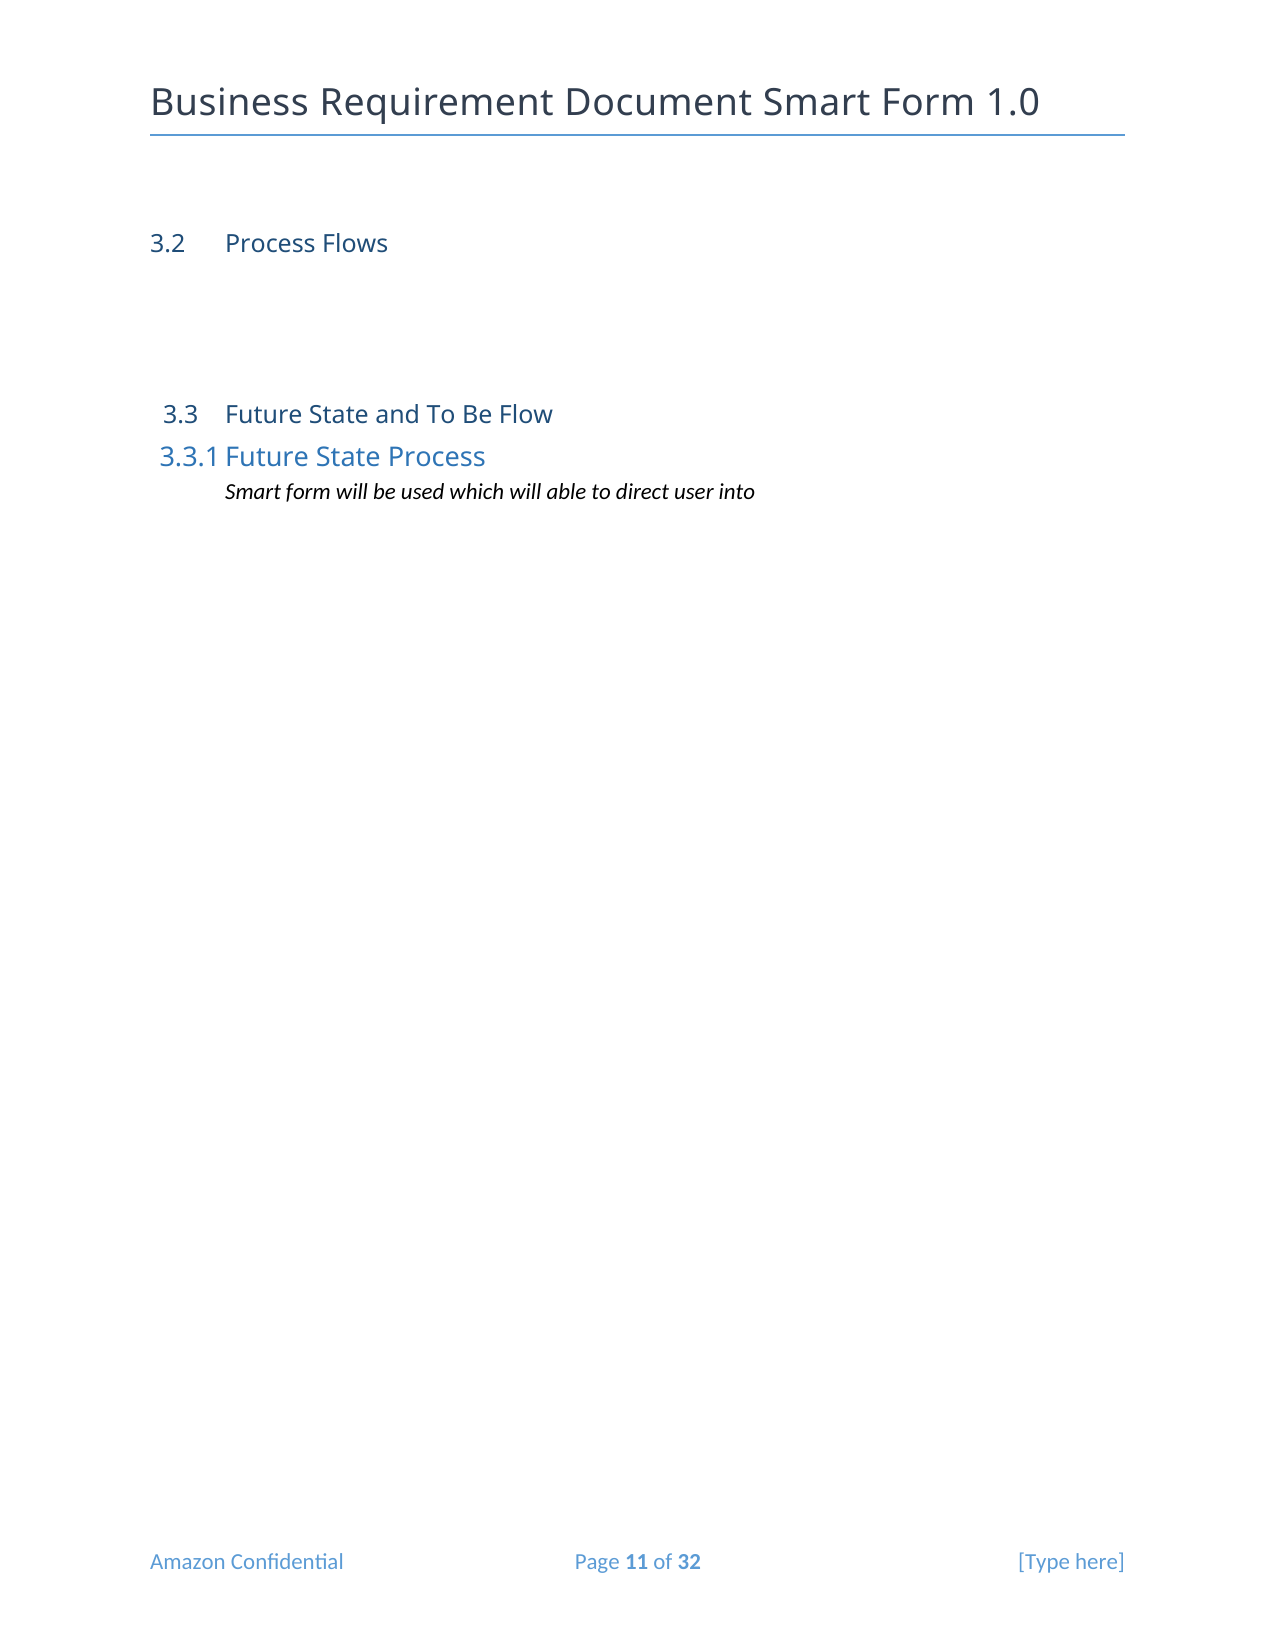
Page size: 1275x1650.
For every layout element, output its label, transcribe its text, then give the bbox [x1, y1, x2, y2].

subtitle 3.3.1 Future State Process [159, 438, 1125, 474]
text Smart form will be used which will able to direct user into [225, 477, 1125, 506]
subtitle 3.2 Process Flows [150, 225, 1125, 259]
subtitle 3.3 Future State and To Be Flow [150, 397, 1125, 431]
